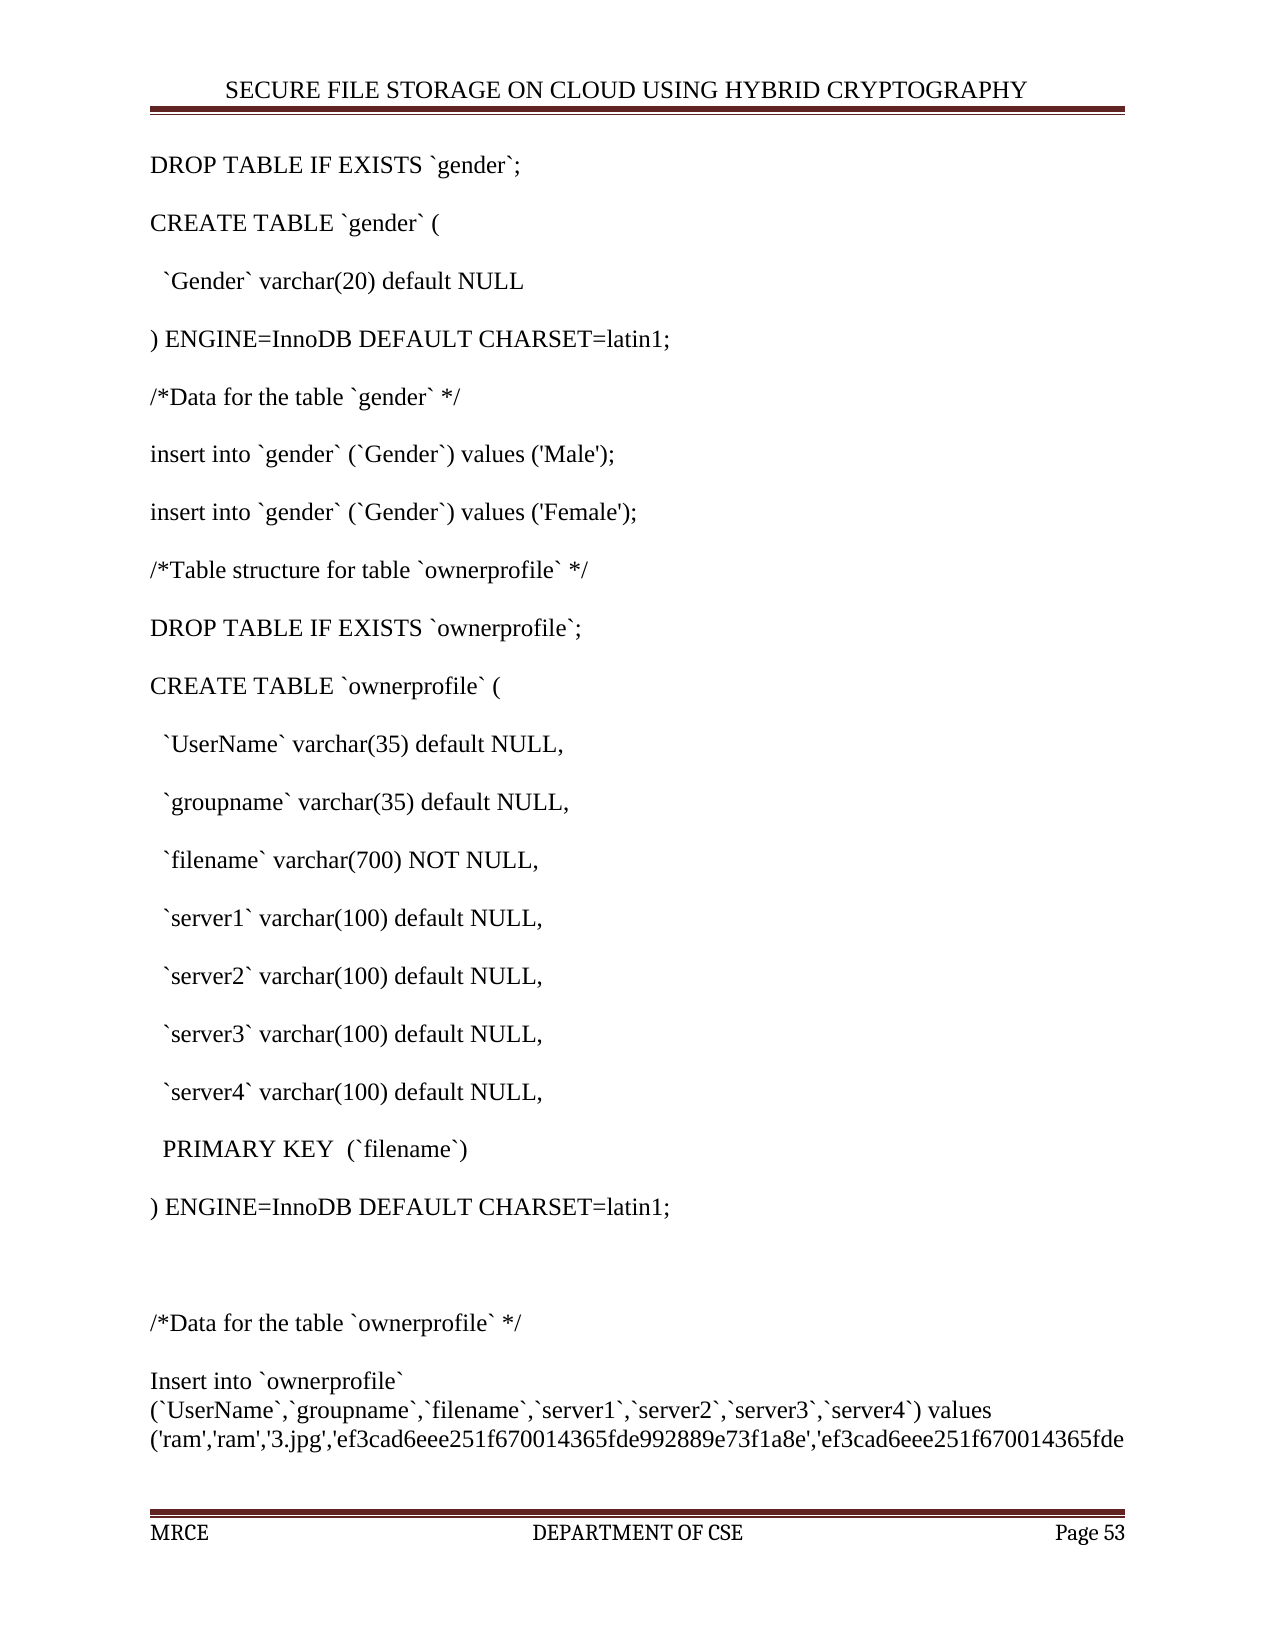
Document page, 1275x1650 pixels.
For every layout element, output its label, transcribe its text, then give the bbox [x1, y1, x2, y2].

text `server2` varchar(100) default NULL, [150, 961, 1125, 989]
text DROP TABLE IF EXISTS `ownerprofile`; [150, 613, 1125, 642]
text ) ENGINE=InnoDB DEFAULT CHARSET=latin1; [150, 1192, 1125, 1221]
text `server4` varchar(100) default NULL, [150, 1077, 1125, 1105]
text `server3` varchar(100) default NULL, [150, 1019, 1125, 1047]
text insert into `gender` (`Gender`) values ('Female'); [150, 497, 1125, 526]
text `UserName` varchar(35) default NULL, [150, 729, 1125, 758]
text `groupname` varchar(35) default NULL, [150, 787, 1125, 816]
text /*Data for the table `ownerprofile` */ [150, 1308, 1125, 1337]
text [150, 1366, 1125, 1452]
text ) ENGINE=InnoDB DEFAULT CHARSET=latin1; [150, 324, 1125, 352]
text insert into `gender` (`Gender`) values ('Male'); [150, 439, 1125, 468]
text CREATE TABLE `ownerprofile` ( [150, 671, 1125, 700]
text PRIMARY KEY (`filename`) [150, 1134, 1125, 1163]
text `Gender` varchar(20) default NULL [150, 266, 1125, 294]
text /*Data for the table `gender` */ [150, 382, 1125, 410]
text CREATE TABLE `gender` ( [150, 208, 1125, 237]
text /*Table structure for table `ownerprofile` */ [150, 555, 1125, 584]
text `filename` varchar(700) NOT NULL, [150, 845, 1125, 874]
text `server1` varchar(100) default NULL, [150, 903, 1125, 932]
text DROP TABLE IF EXISTS `gender`; [150, 150, 1125, 179]
